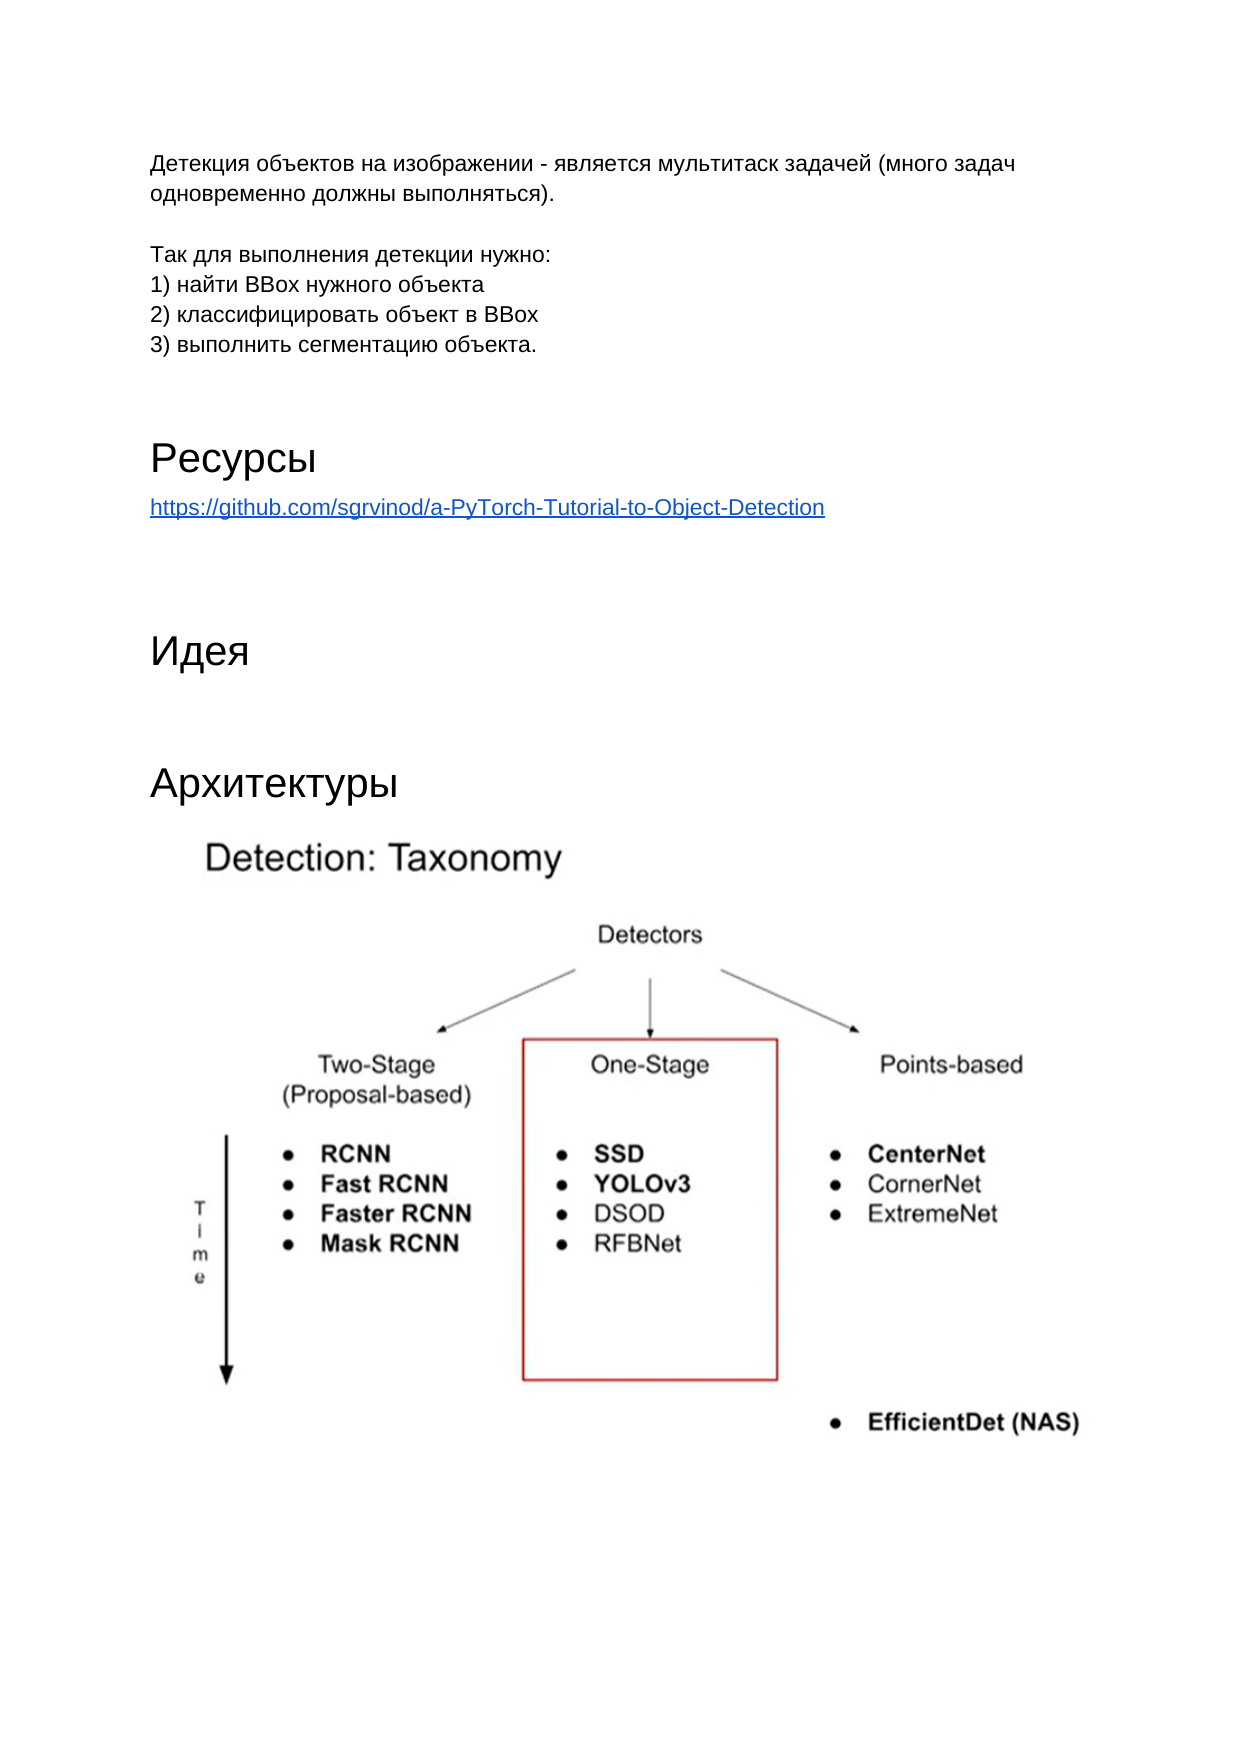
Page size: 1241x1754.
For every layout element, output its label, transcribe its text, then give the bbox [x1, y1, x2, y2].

text 2) классифицировать объект в BBox [150, 301, 1090, 327]
subtitle Ресурсы [150, 433, 1090, 481]
text 3) выполнить сегментацию объекта. [150, 331, 1090, 358]
picture [150, 818, 1091, 1442]
subtitle Архитектуры [150, 758, 1090, 806]
text Так для выполнения детекции нужно: [150, 241, 1090, 267]
text Детекция объектов на изображении - является мультитаск задачей (много задач одновременно должны выполняться). [150, 150, 1090, 207]
text https://github.com/sgrvinod/a-PyTorch-Tutorial-to-Object-Detection [150, 494, 1090, 520]
subtitle Идея [150, 626, 1090, 674]
text 1) найти BBox нужного объекта [150, 271, 1090, 297]
